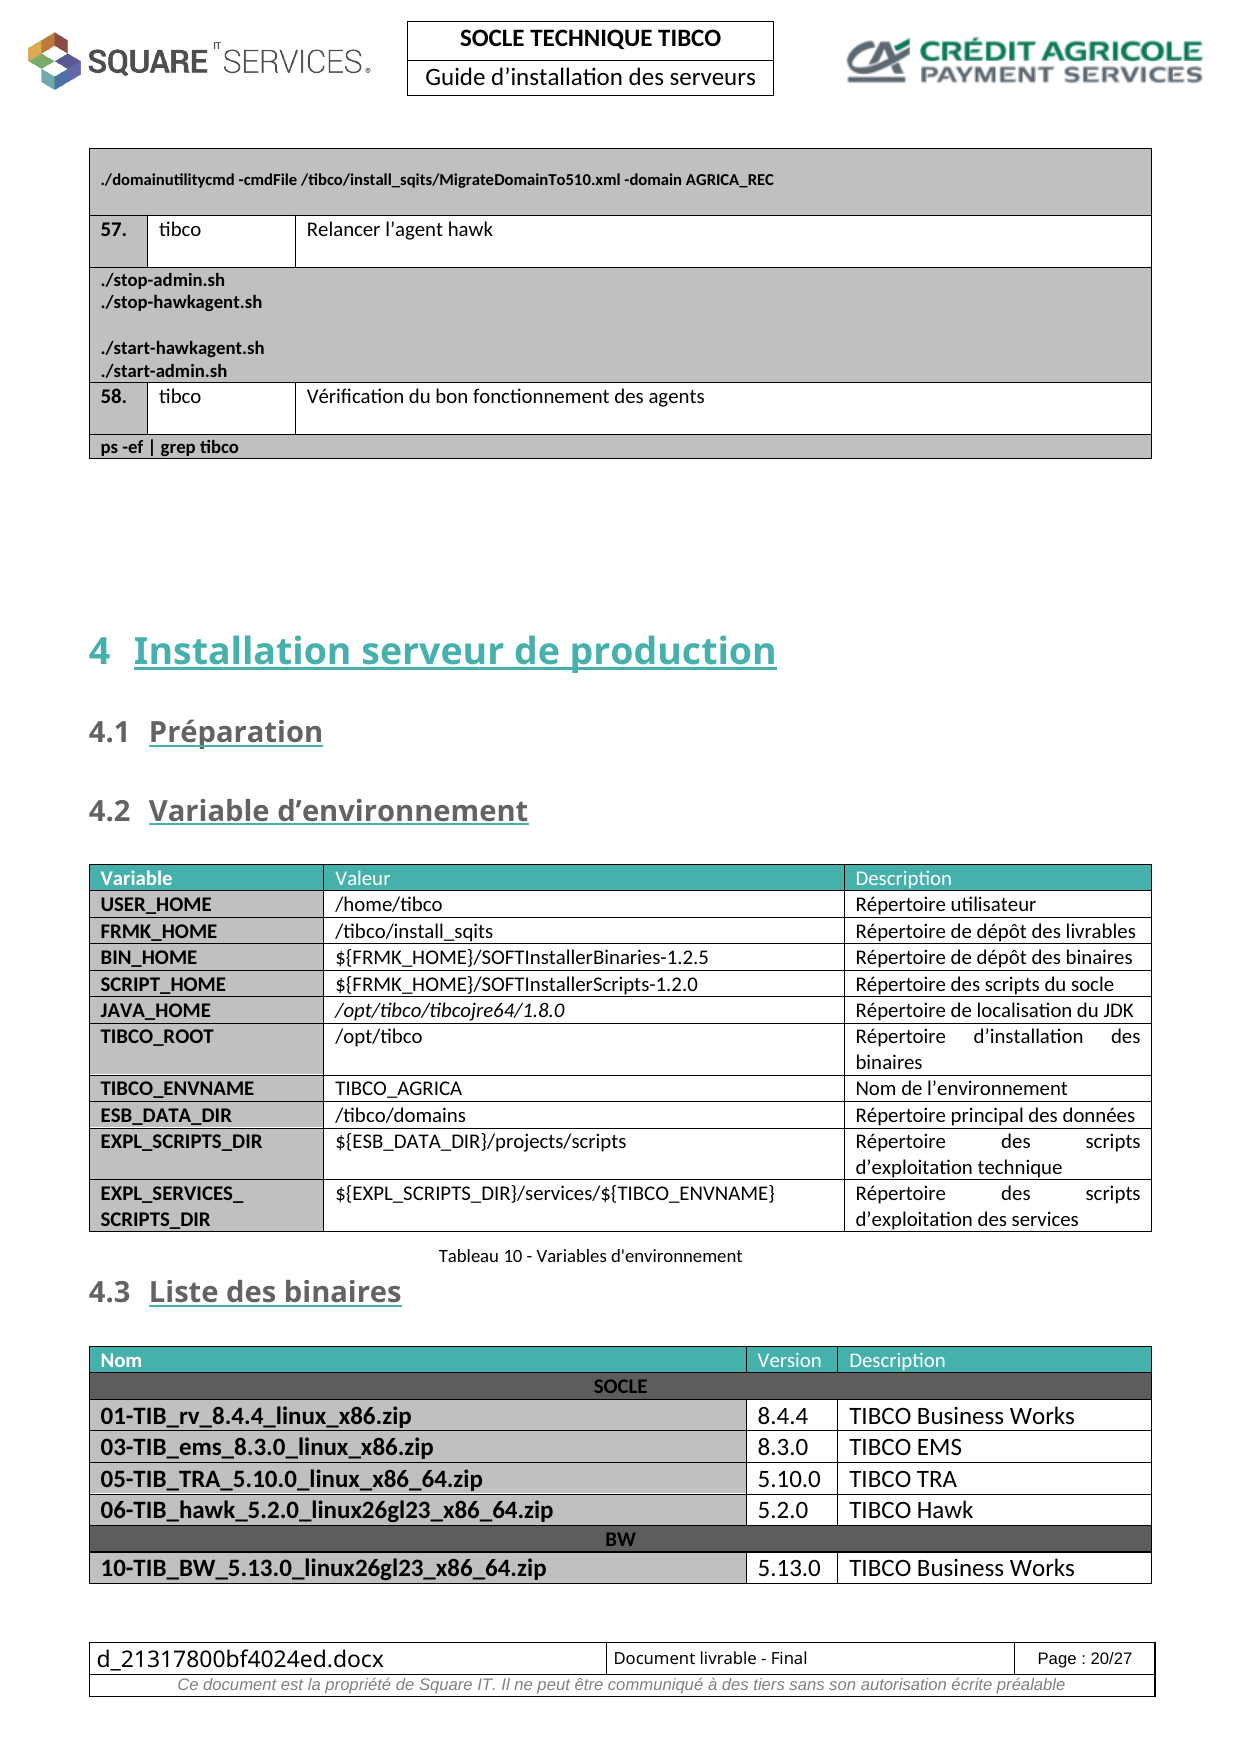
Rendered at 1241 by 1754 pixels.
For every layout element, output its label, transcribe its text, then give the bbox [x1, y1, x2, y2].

table_cell ${FRMK_HOME}/SOFTInstallerBinaries-1.2.5 [324, 944, 844, 970]
table_cell TIBCO Business Works [838, 1400, 1151, 1430]
table_cell TIBCO_ROOT [90, 1024, 323, 1074]
table_cell /opt/tibco/tibcojre64/1.8.0 [324, 997, 844, 1023]
table_cell 5.2.0 [747, 1495, 837, 1525]
table_cell tibco [148, 383, 295, 434]
table_cell 5.13.0 [747, 1553, 837, 1583]
table_cell TIBCO_AGRICA [324, 1076, 844, 1101]
table_cell Répertoire utilisateur [845, 891, 1151, 917]
table_cell 8.4.4 [747, 1400, 837, 1430]
table_cell Répertoire de localisation du JDK [845, 997, 1151, 1023]
table_cell ESB_DATA_DIR [90, 1102, 323, 1127]
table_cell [90, 149, 1151, 215]
table_cell SOCLE [90, 1373, 1151, 1399]
table_cell EXPL_SERVICES_ SCRIPTS_DIR [90, 1180, 323, 1231]
picture [28, 32, 372, 90]
table_header Variable [90, 865, 323, 890]
table_cell Répertoire des scripts d’exploitation technique [845, 1129, 1151, 1179]
table_cell /opt/tibco [324, 1024, 844, 1074]
subtitle Préparation [89, 712, 1092, 751]
table_header Valeur [324, 865, 844, 890]
table_cell BIN_HOME [90, 944, 323, 970]
table_cell Vérification du bon fonctionnement des agents [296, 383, 1151, 434]
table_cell 06-TIB_hawk_5.2.0_linux26gl23_x86_64.zip [90, 1495, 746, 1525]
table_cell TIBCO_ENVNAME [90, 1076, 323, 1101]
table_header Nom [90, 1347, 746, 1372]
table_cell ${EXPL_SCRIPTS_DIR}/services/${TIBCO_ENVNAME} [324, 1180, 844, 1231]
table_cell Répertoire de dépôt des binaires [845, 944, 1151, 970]
table_cell TIBCO Business Works [838, 1553, 1151, 1583]
subtitle Liste des binaires [89, 1272, 1092, 1311]
subtitle Variable d’environnement [89, 790, 1092, 829]
table_cell Nom de l’environnement [845, 1076, 1151, 1101]
table_cell /home/tibco [324, 891, 844, 917]
table_cell BW [90, 1526, 1151, 1551]
table_cell EXPL_SCRIPTS_DIR [90, 1129, 323, 1179]
table_cell JAVA_HOME [90, 997, 323, 1023]
table_cell Relancer l’agent hawk [296, 216, 1151, 267]
table_cell ps -ef | grep tibco [90, 435, 1151, 458]
table_cell 8.3.0 [747, 1431, 837, 1462]
table_cell 03-TIB_ems_8.3.0_linux_x86.zip [90, 1431, 746, 1462]
table_cell [90, 216, 147, 267]
table_cell 10-TIB_BW_5.13.0_linux26gl23_x86_64.zip [90, 1553, 746, 1583]
table_cell [90, 383, 147, 434]
table_cell tibco [148, 216, 295, 267]
table_header Version [747, 1347, 837, 1372]
table_cell ./stop-admin.sh ./stop-hawkagent.sh ./start-hawkagent.sh ./start-admin.sh [90, 268, 1151, 382]
table_cell Répertoire des scripts du socle [845, 971, 1151, 996]
table_cell /tibco/domains [324, 1102, 844, 1127]
table_cell /tibco/install_sqits [324, 918, 844, 943]
table_cell 5.10.0 [747, 1463, 837, 1493]
table_cell USER_HOME [90, 891, 323, 917]
table_cell 01-TIB_rv_8.4.4_linux_x86.zip [90, 1400, 746, 1430]
table_cell SCRIPT_HOME [90, 971, 323, 996]
table_cell 05-TIB_TRA_5.10.0_linux_x86_64.zip [90, 1463, 746, 1493]
table_cell ${ESB_DATA_DIR}/projects/scripts [324, 1129, 844, 1179]
table_cell Répertoire des scripts d’exploitation des services [845, 1180, 1151, 1231]
table_cell Répertoire principal des données [845, 1102, 1151, 1127]
text Tableau 10 - Variables d'environnement [89, 1245, 1092, 1268]
table_cell TIBCO EMS [838, 1431, 1151, 1462]
table_cell Répertoire d’installation des binaires [845, 1024, 1151, 1074]
table_header Description [838, 1347, 1151, 1372]
table_cell TIBCO TRA [838, 1463, 1151, 1493]
picture [832, 0, 1221, 184]
table_cell TIBCO Hawk [838, 1495, 1151, 1525]
table_cell Répertoire de dépôt des livrables [845, 918, 1151, 943]
table_cell FRMK_HOME [90, 918, 323, 943]
table_header Description [845, 865, 1151, 890]
table_cell ${FRMK_HOME}/SOFTInstallerScripts-1.2.0 [324, 971, 844, 996]
subtitle Installation serveur de production [89, 624, 1092, 675]
